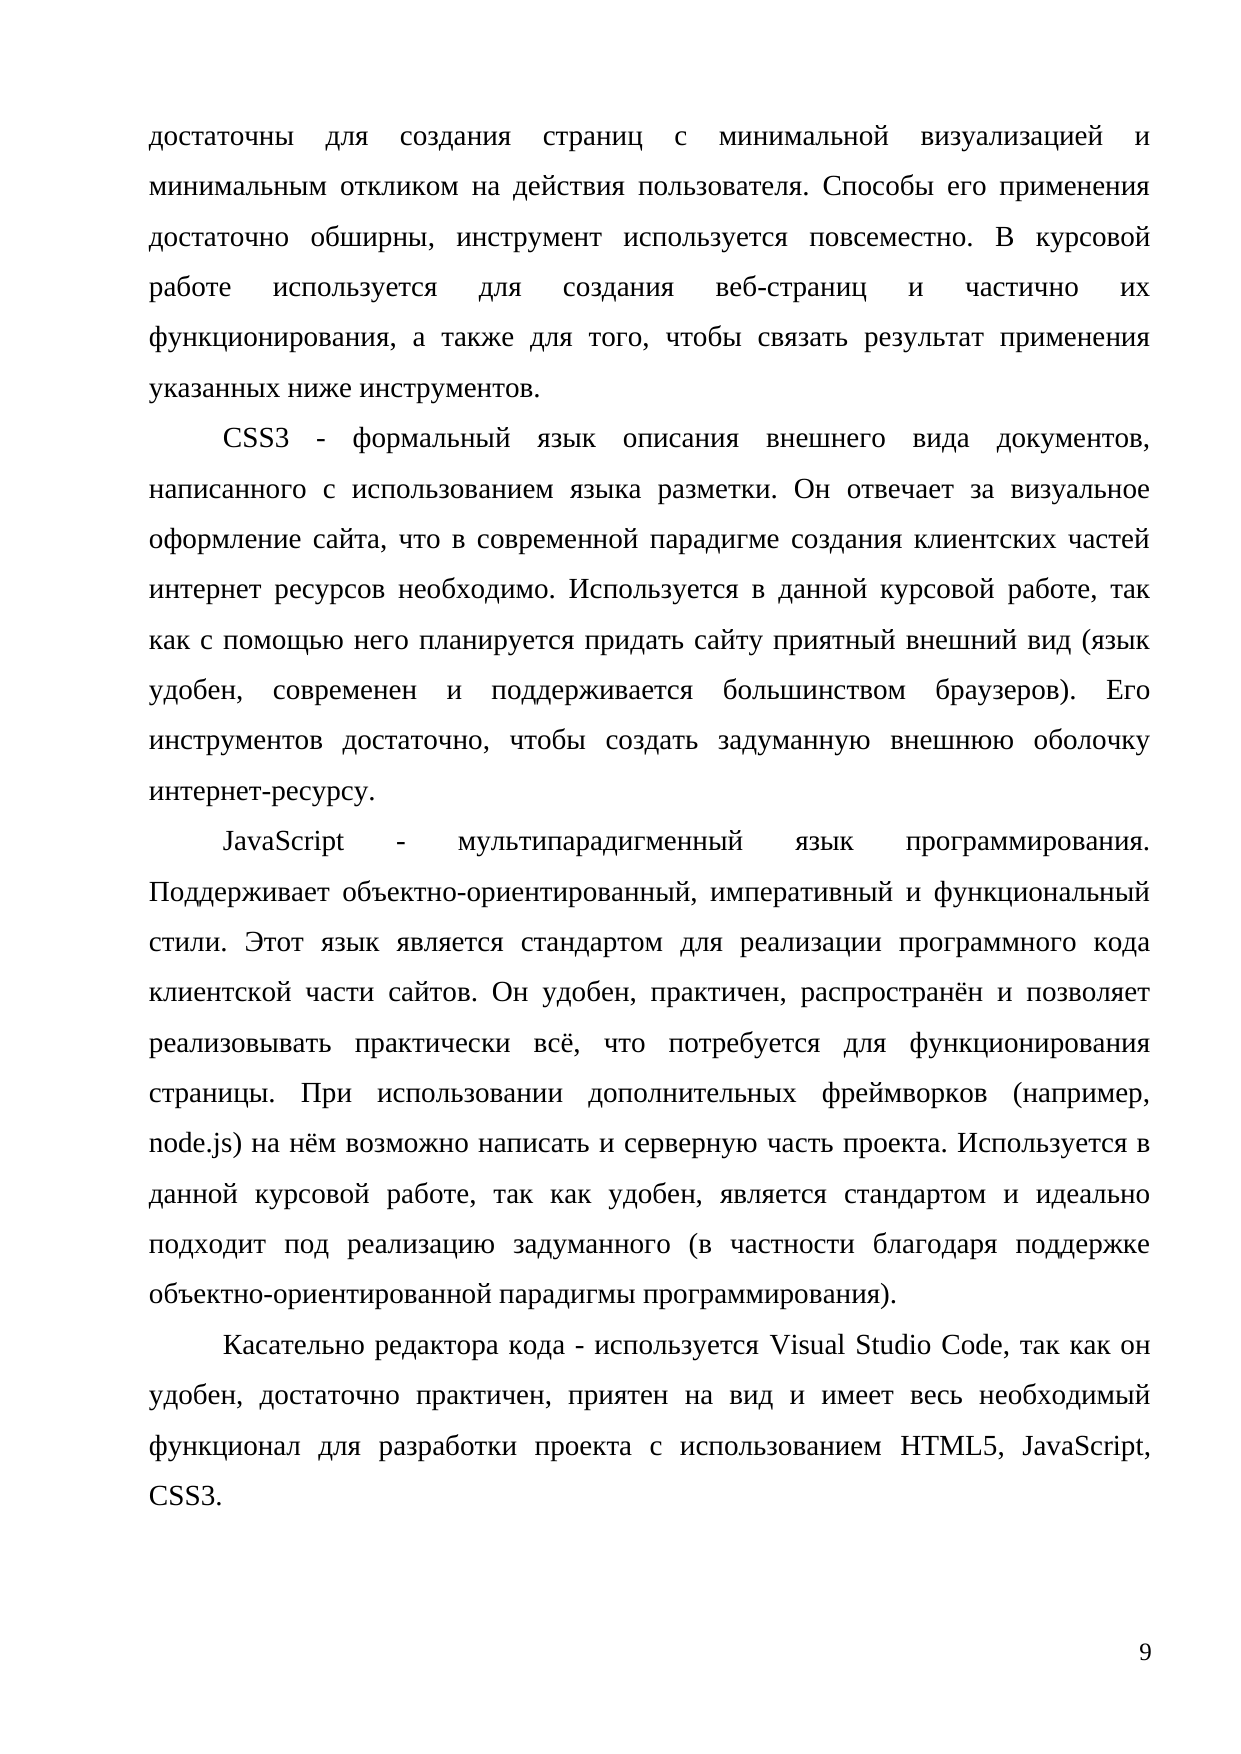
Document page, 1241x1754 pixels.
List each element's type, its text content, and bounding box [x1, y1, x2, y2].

text CSS3 - формальный язык описания внешнего вида документов, написанного с использованием языка разметки. Он отвечает за визуальное оформление сайта, что в современной парадигме создания клиентских частей интернет ресурсов необходимо. Используется в данной курсовой работе, так как с помощью него планируется придать сайту приятный внешний вид (язык удобен, современен и поддерживается большинством браузеров). Его инструментов достаточно, чтобы создать задуманную внешнюю оболочку интернет-ресурсу. [149, 421, 1151, 806]
text JavaScript - мультипарадигменный язык программирования. Поддерживает объектно-ориентированный, императивный и функциональный стили. Этот язык является стандартом для реализации программного кода клиентской части сайтов. Он удобен, практичен, распространён и позволяет реализовывать практически всё, что потребуется для функционирования страницы. При использовании дополнительных фреймворков (например, node.js) на нём возможно написать и серверную часть проекта. Используется в данной курсовой работе, так как удобен, является стандартом и идеально подходит под реализацию задуманного (в частности благодаря поддержке объектно-ориентированной парадигмы программирования). [149, 823, 1151, 1310]
text Касательно редактора кода - используется Visual Studio Code, так как он удобен, достаточно практичен, приятен на вид и имеет весь необходимый функционал для разработки проекта с использованием HTML5, JavaScript, CSS3. [149, 1327, 1151, 1512]
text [149, 118, 1151, 403]
